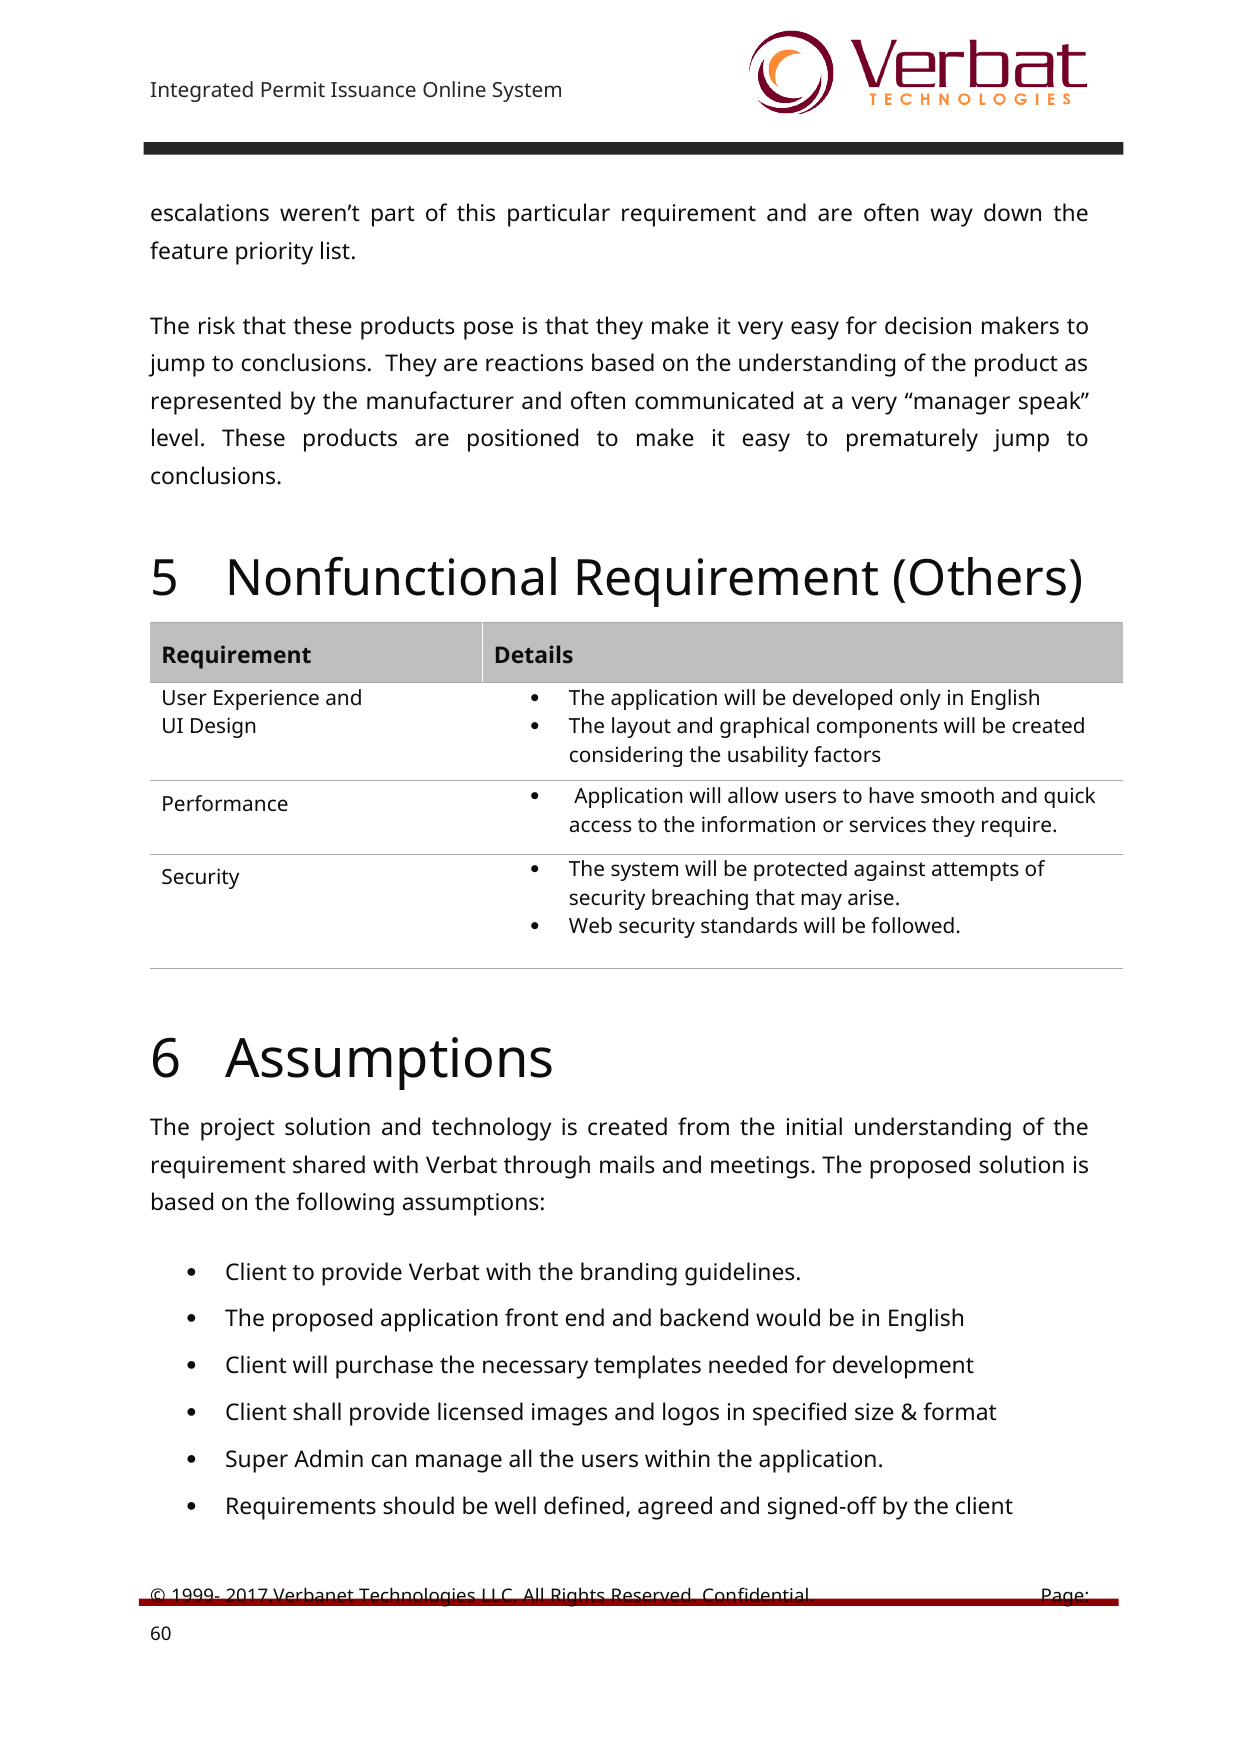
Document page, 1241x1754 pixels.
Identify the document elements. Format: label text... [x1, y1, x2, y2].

table_cell User Experience and UI Design [150, 683, 482, 780]
subtitle Nonfunctional Requirement (Others) [150, 542, 1090, 610]
list Client shall provide licensed images and logos in specified size & format [187, 1396, 1090, 1427]
list The proposed application front end and backend would be in English [187, 1302, 1090, 1334]
table_header Details [483, 623, 1123, 682]
list Client will purchase the necessary templates needed for development [187, 1349, 1090, 1381]
list Client to provide Verbat with the branding guidelines. [187, 1256, 1090, 1287]
table_cell Security [150, 855, 482, 968]
text The project solution and technology is created from the initial understanding of the requirement shared with Verbat through mails and meetings. The proposed solution is based on the following assumptions: [150, 1106, 1090, 1218]
picture [745, 26, 1089, 114]
table_cell Performance [150, 781, 482, 853]
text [150, 192, 1090, 267]
subtitle Assumptions [150, 1019, 1090, 1093]
table_cell The application will be developed only in English The layout and graphical components will be created considering the usability factors [483, 683, 1123, 780]
table_cell The system will be protected against attempts of security breaching that may arise. Web security standards will be followed. [483, 855, 1123, 968]
table_cell Application will allow users to have smooth and quick access to the information or services they require. [483, 781, 1123, 853]
list Super Admin can manage all the users within the application. [187, 1443, 1090, 1474]
list Requirements should be well defined, agreed and signed-off by the client [187, 1490, 1090, 1521]
table_header Requirement [150, 623, 482, 682]
text The risk that these products pose is that they make it very easy for decision makers to jump to conclusions. They are reactions based on the understanding of the product as represented by the manufacturer and often communicated at a very “manager speak” level. These products are positioned to make it easy to prematurely jump to conclusions. [150, 304, 1090, 492]
